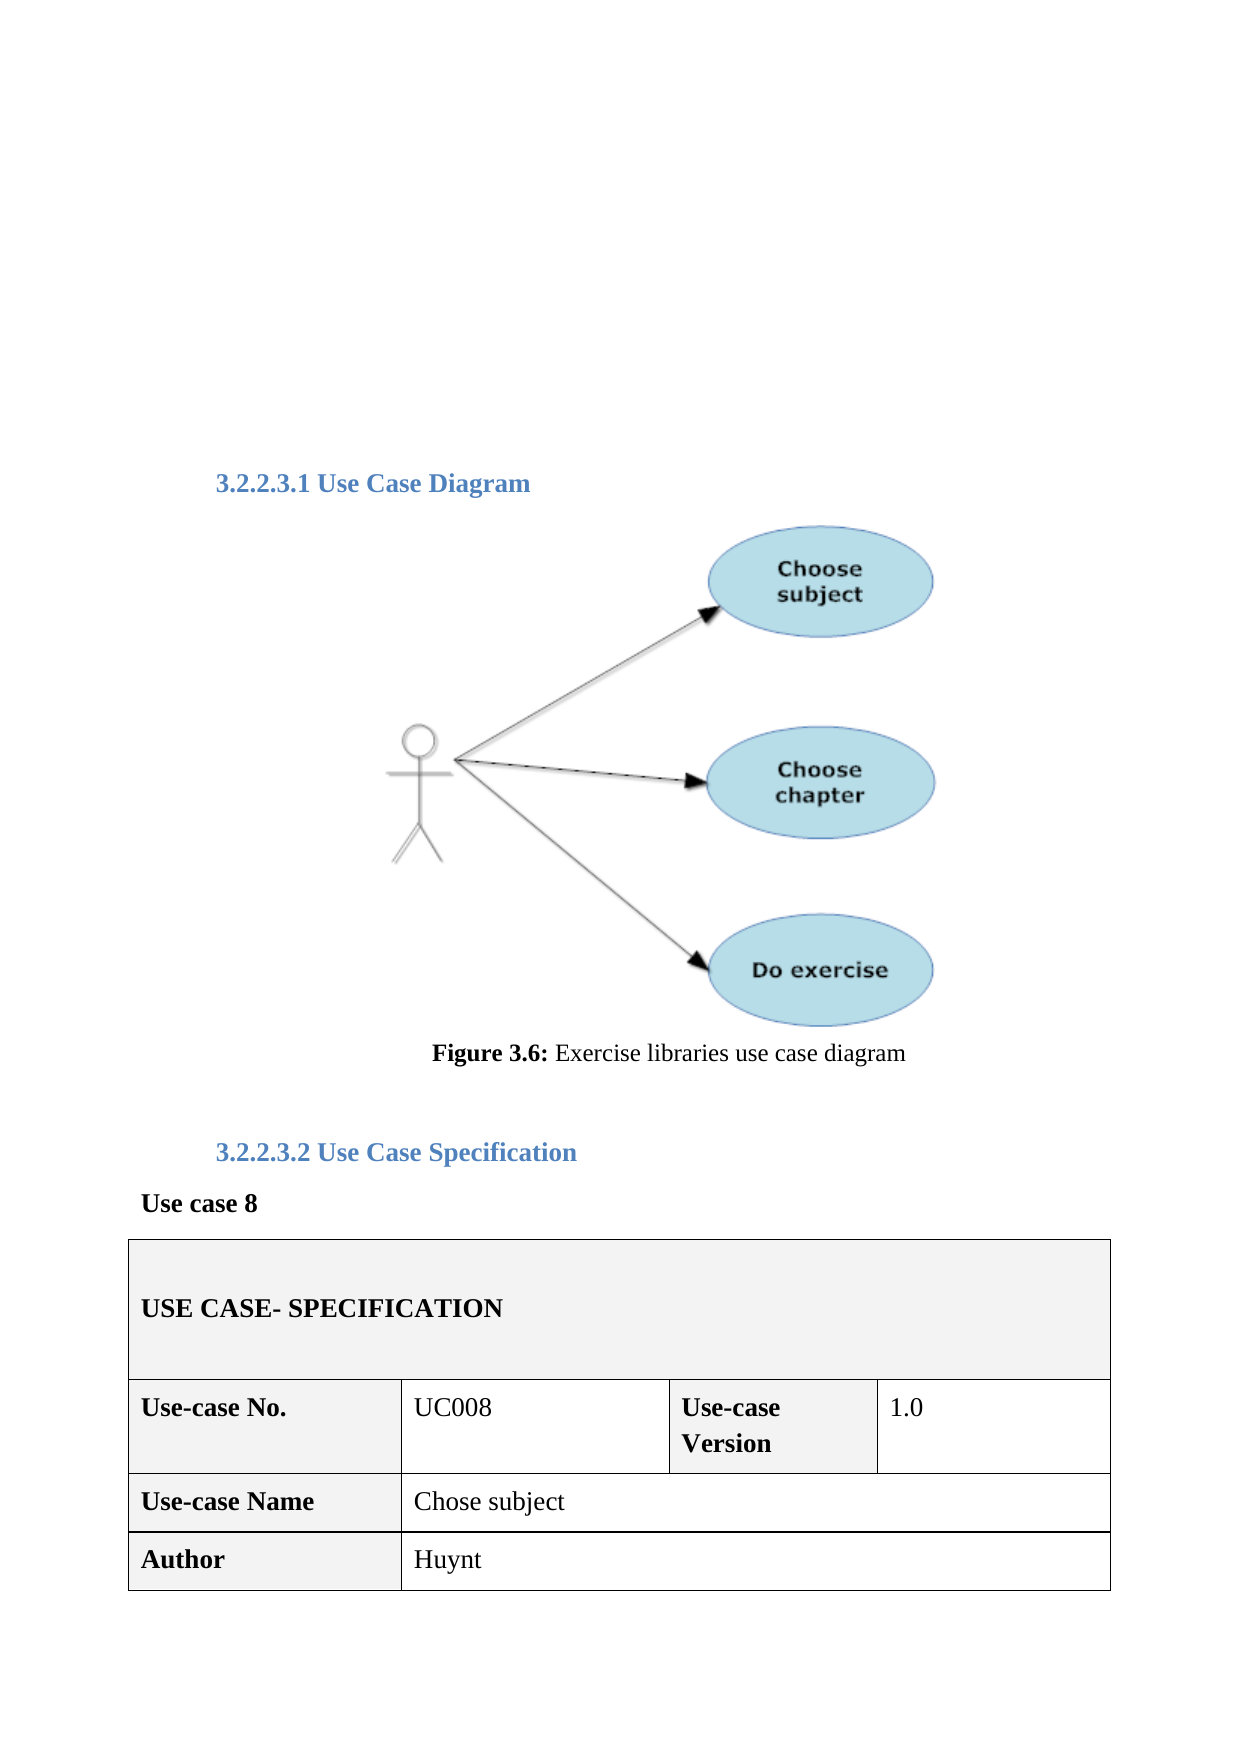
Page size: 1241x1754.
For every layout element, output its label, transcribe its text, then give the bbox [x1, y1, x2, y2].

table_header USE CASE- SPECIFICATION [129, 1240, 1110, 1379]
table_cell Use-case No. [129, 1380, 401, 1473]
table_cell Chose subject [402, 1474, 1110, 1531]
picture [378, 518, 941, 1033]
table_cell Use-case Name [129, 1474, 401, 1531]
table_cell Huynt [402, 1533, 1110, 1589]
table_cell Use-case Version [670, 1380, 877, 1473]
table_cell 1.0 [878, 1380, 1110, 1473]
text Figure 3.6: Exercise libraries use case diagram [216, 1038, 1122, 1067]
subtitle 3.2.2.3.1 Use Case Diagram [216, 467, 1122, 498]
table_cell Author [129, 1533, 401, 1589]
text Use case 8 [141, 1187, 1122, 1218]
table_cell UC008 [402, 1380, 669, 1473]
subtitle 3.2.2.3.2 Use Case Specification [216, 1136, 1122, 1167]
